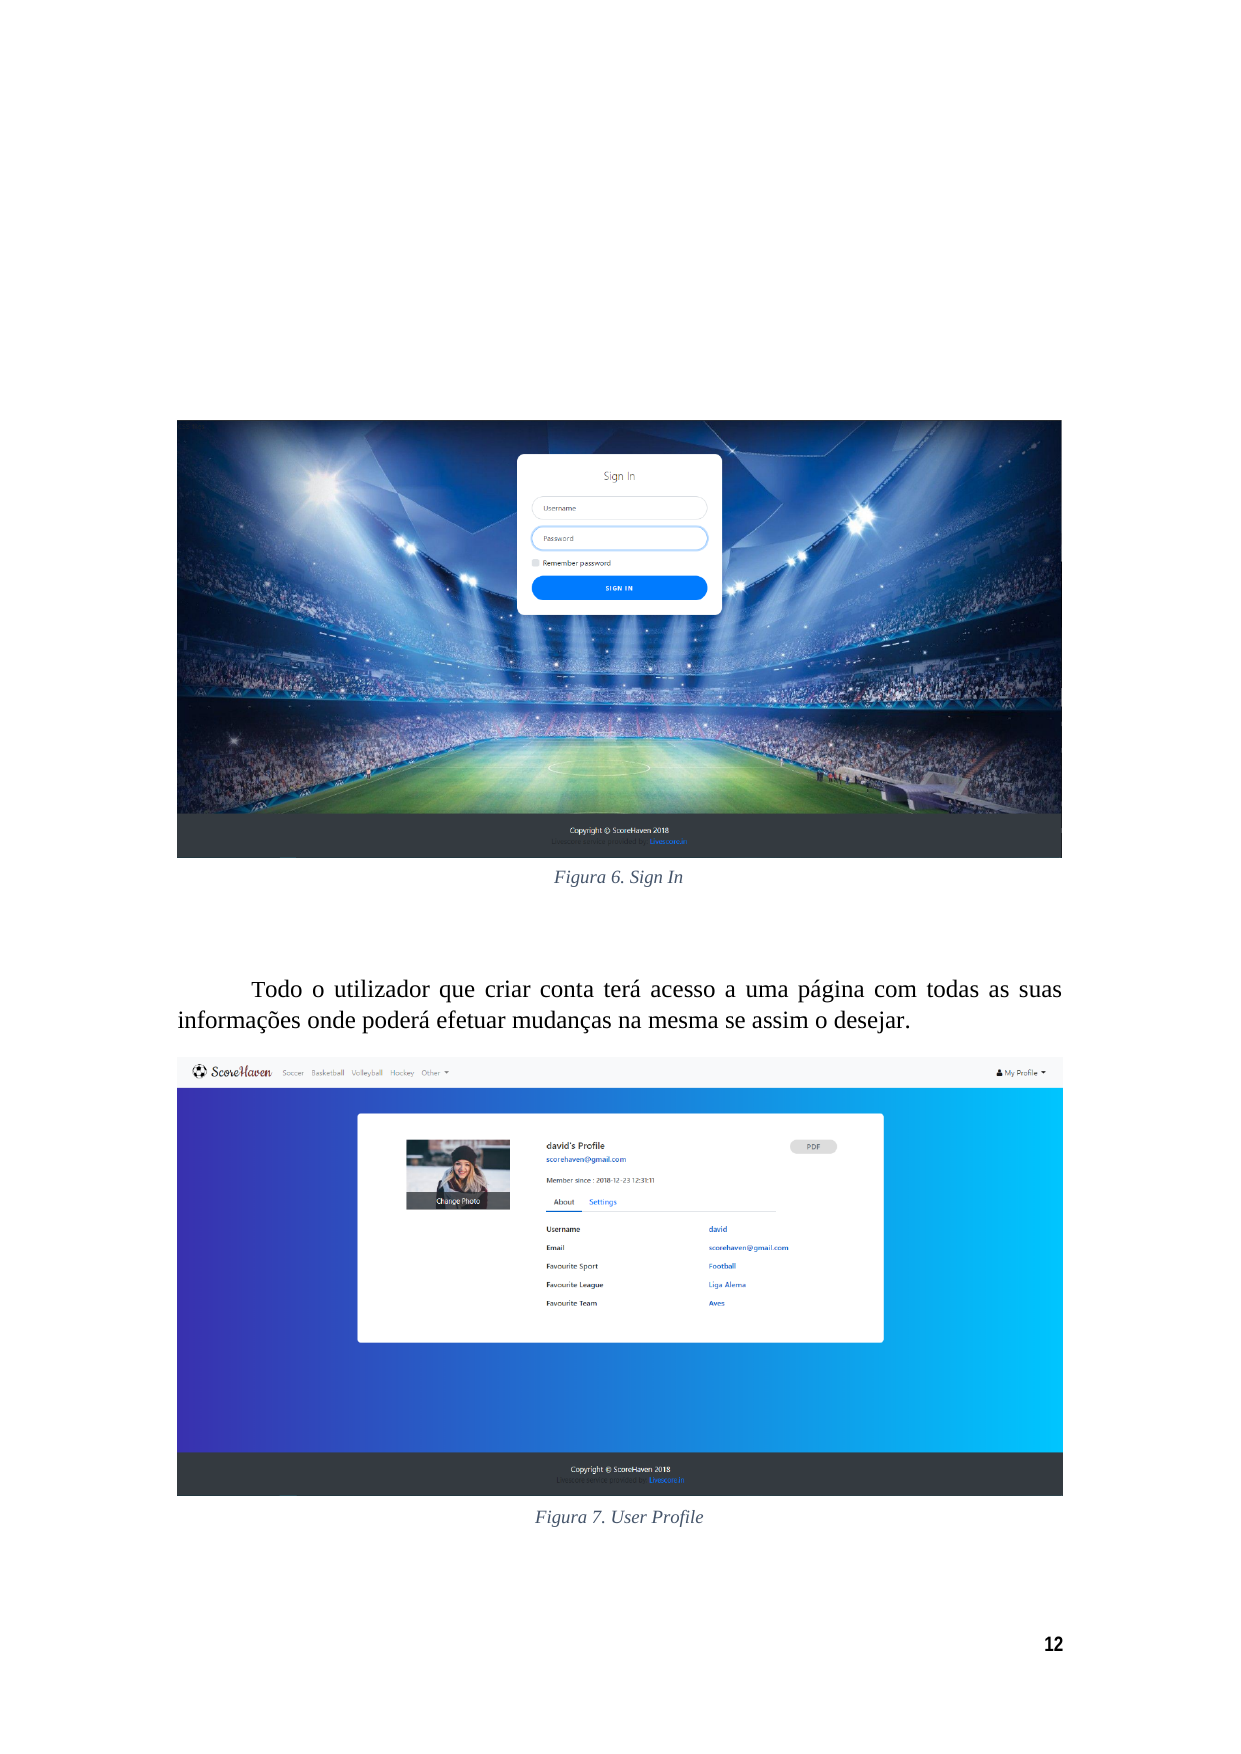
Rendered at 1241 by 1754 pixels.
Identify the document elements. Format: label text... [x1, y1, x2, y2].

picture [177, 420, 1062, 858]
text Todo o utilizador que criar conta terá acesso a uma página com todas as suas informações onde poderá efetuar mudanças na mesma se assim o desejar. [177, 974, 1063, 1034]
picture [177, 1057, 1063, 1496]
